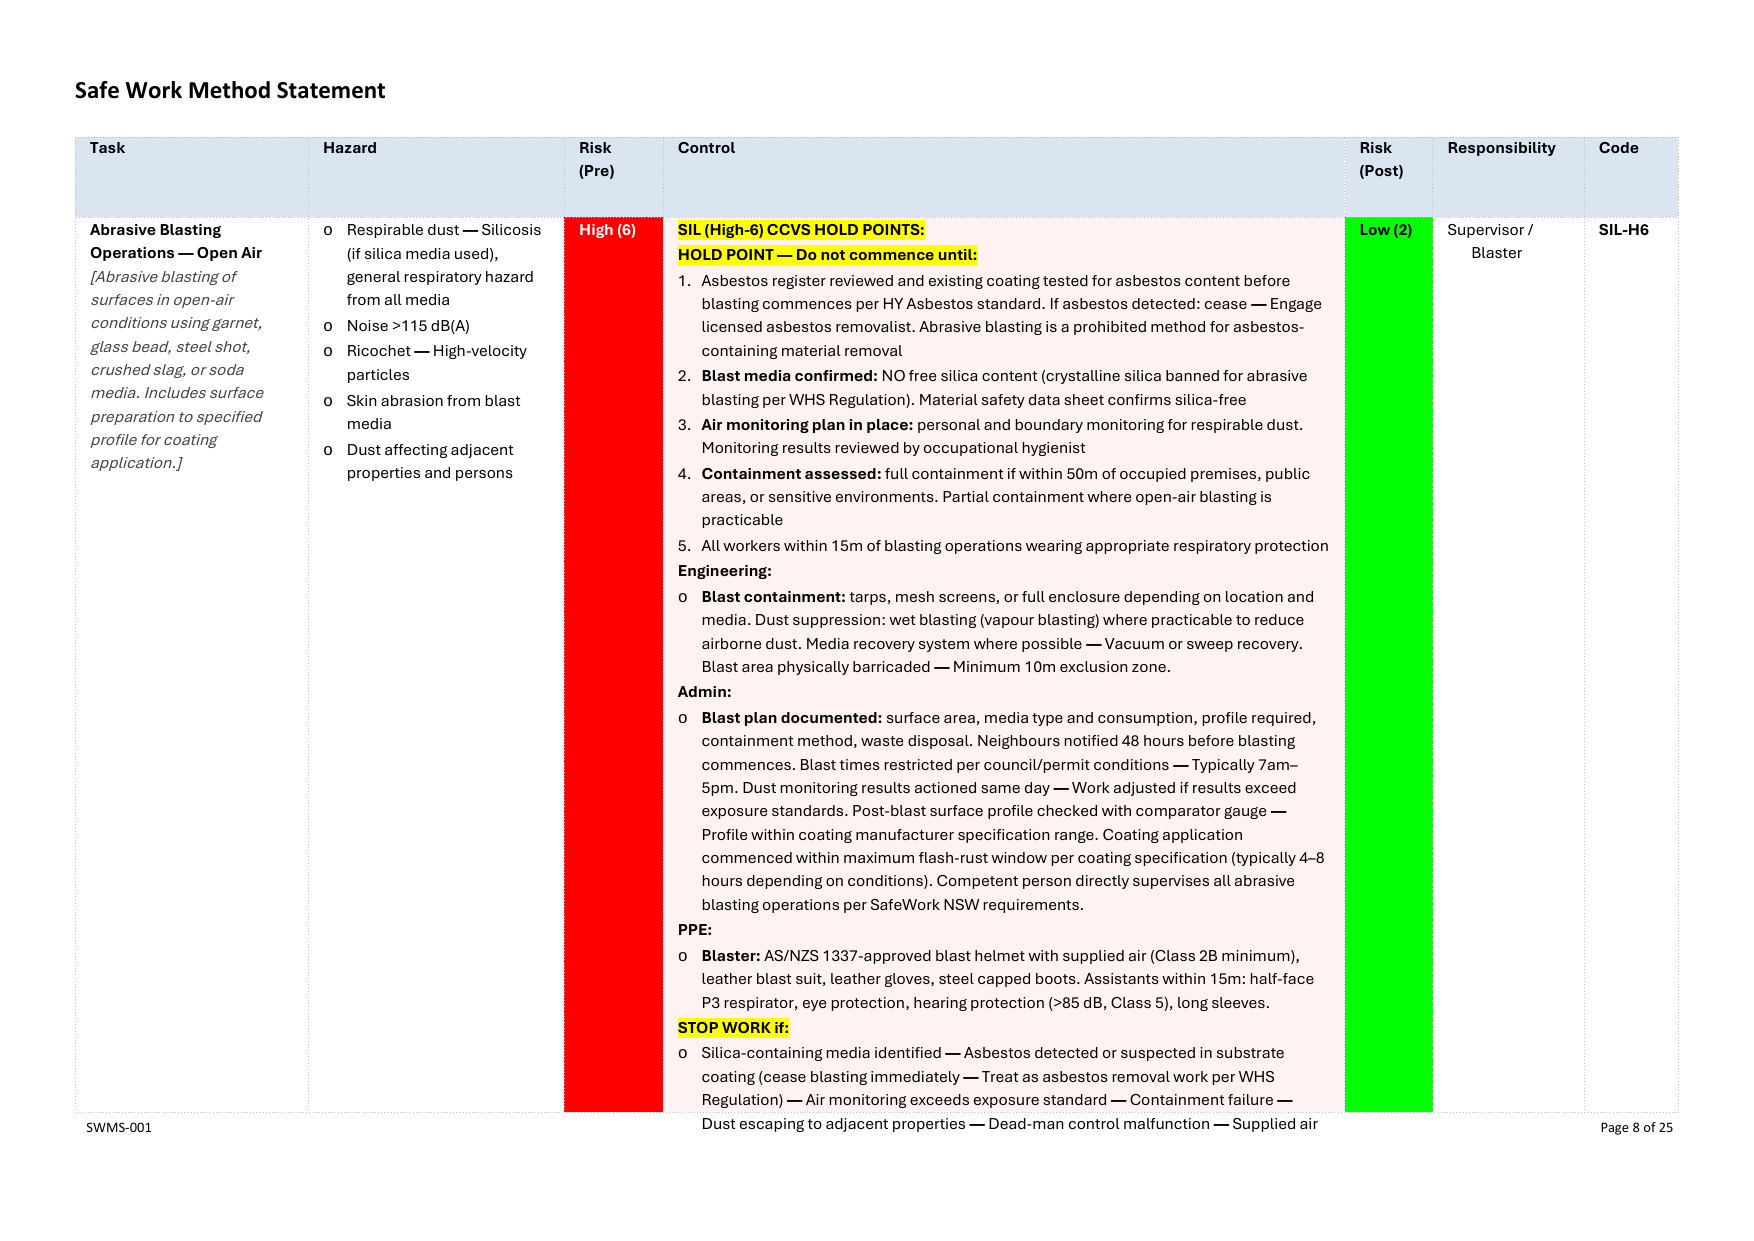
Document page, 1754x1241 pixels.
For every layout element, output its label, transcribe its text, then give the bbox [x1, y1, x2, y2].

table_header Hazard [308, 137, 564, 217]
table_cell SIL-H6 [1584, 217, 1678, 1112]
table_cell Low (2) [1345, 217, 1433, 1112]
table_header Task [75, 137, 308, 217]
table_cell Respirable dust — Silicosis (if silica media used), general respiratory hazard from all media Noise >115 dB(A) Ricochet — High-velocity particles Skin abrasion from blast media Dust affecting adjacent properties and persons [308, 217, 564, 1112]
table_header Responsibility [1433, 137, 1584, 217]
table_header Risk (Pre) [564, 137, 663, 217]
table_cell Abrasive Blasting Operations — Open Air [Abrasive blasting of surfaces in open-air conditions using garnet, glass bead, steel shot, crushed slag, or soda media. Includes surface preparation to specified profile for coating application.] [75, 217, 308, 1112]
table_cell Supervisor / Blaster [1433, 217, 1584, 1112]
table_cell SIL (High-6) CCVS HOLD POINTS: HOLD POINT — Do not commence until: Asbestos register reviewed and existing coating tested for asbestos content before blasting commences per HY Asbestos standard. If asbestos detected: cease — Engage licensed asbestos removalist. Abrasive blasting is a prohibited method for asbestos-containing material removal Blast media confirmed: NO free silica content (crystalline silica banned for abrasive blasting per WHS Regulation). Material safety data sheet confirms silica-free Air monitoring plan in place: personal and boundary monitoring for respirable dust. Monitoring results reviewed by occupational hygienist Containment assessed: full containment if within 50m of occupied premises, public areas, or sensitive environments. Partial containment where open-air blasting is practicable All workers within 15m of blasting operations wearing appropriate respiratory protection Engineering: Blast containment: tarps, mesh screens, or full enclosure depending on location and media. Dust suppression: wet blasting (vapour blasting) where practicable to reduce airborne dust. Media recovery system where possible — Vacuum or sweep recovery. Blast area physically barricaded — Minimum 10m exclusion zone. Admin: Blast plan documented: surface area, media type and consumption, profile required, containment method, waste disposal. Neighbours notified 48 hours before blasting commences. Blast times restricted per council/permit conditions — Typically 7am–5pm. Dust monitoring results actioned same day — Work adjusted if results exceed exposure standards. Post-blast surface profile checked with comparator gauge — Profile within coating manufacturer specification range. Coating application commenced within maximum flash-rust window per coating specification (typically 4–8 hours depending on conditions). Competent person directly supervises all abrasive blasting operations per SafeWork NSW requirements. PPE: Blaster: AS/NZS 1337-approved blast helmet with supplied air (Class 2B minimum), leather blast suit, leather gloves, steel capped boots. Assistants within 15m: half-face P3 respirator, eye protection, hearing protection (>85 dB, Class 5), long sleeves. STOP WORK if: Silica-containing media identified — Asbestos detected or suspected in substrate coating (cease blasting immediately — Treat as asbestos removal work per WHS Regulation) — Air monitoring exceeds exposure standard — Containment failure — Dust escaping to adjacent properties — Dead-man control malfunction — Supplied air system fault — Blast helmet visor damaged — Wind exceeds containment capability. [663, 217, 1344, 1112]
table_header Control [663, 137, 1344, 217]
table_header Risk (Post) [1345, 137, 1433, 217]
table_cell High (6) [564, 217, 663, 1112]
table_header Code [1584, 137, 1678, 217]
